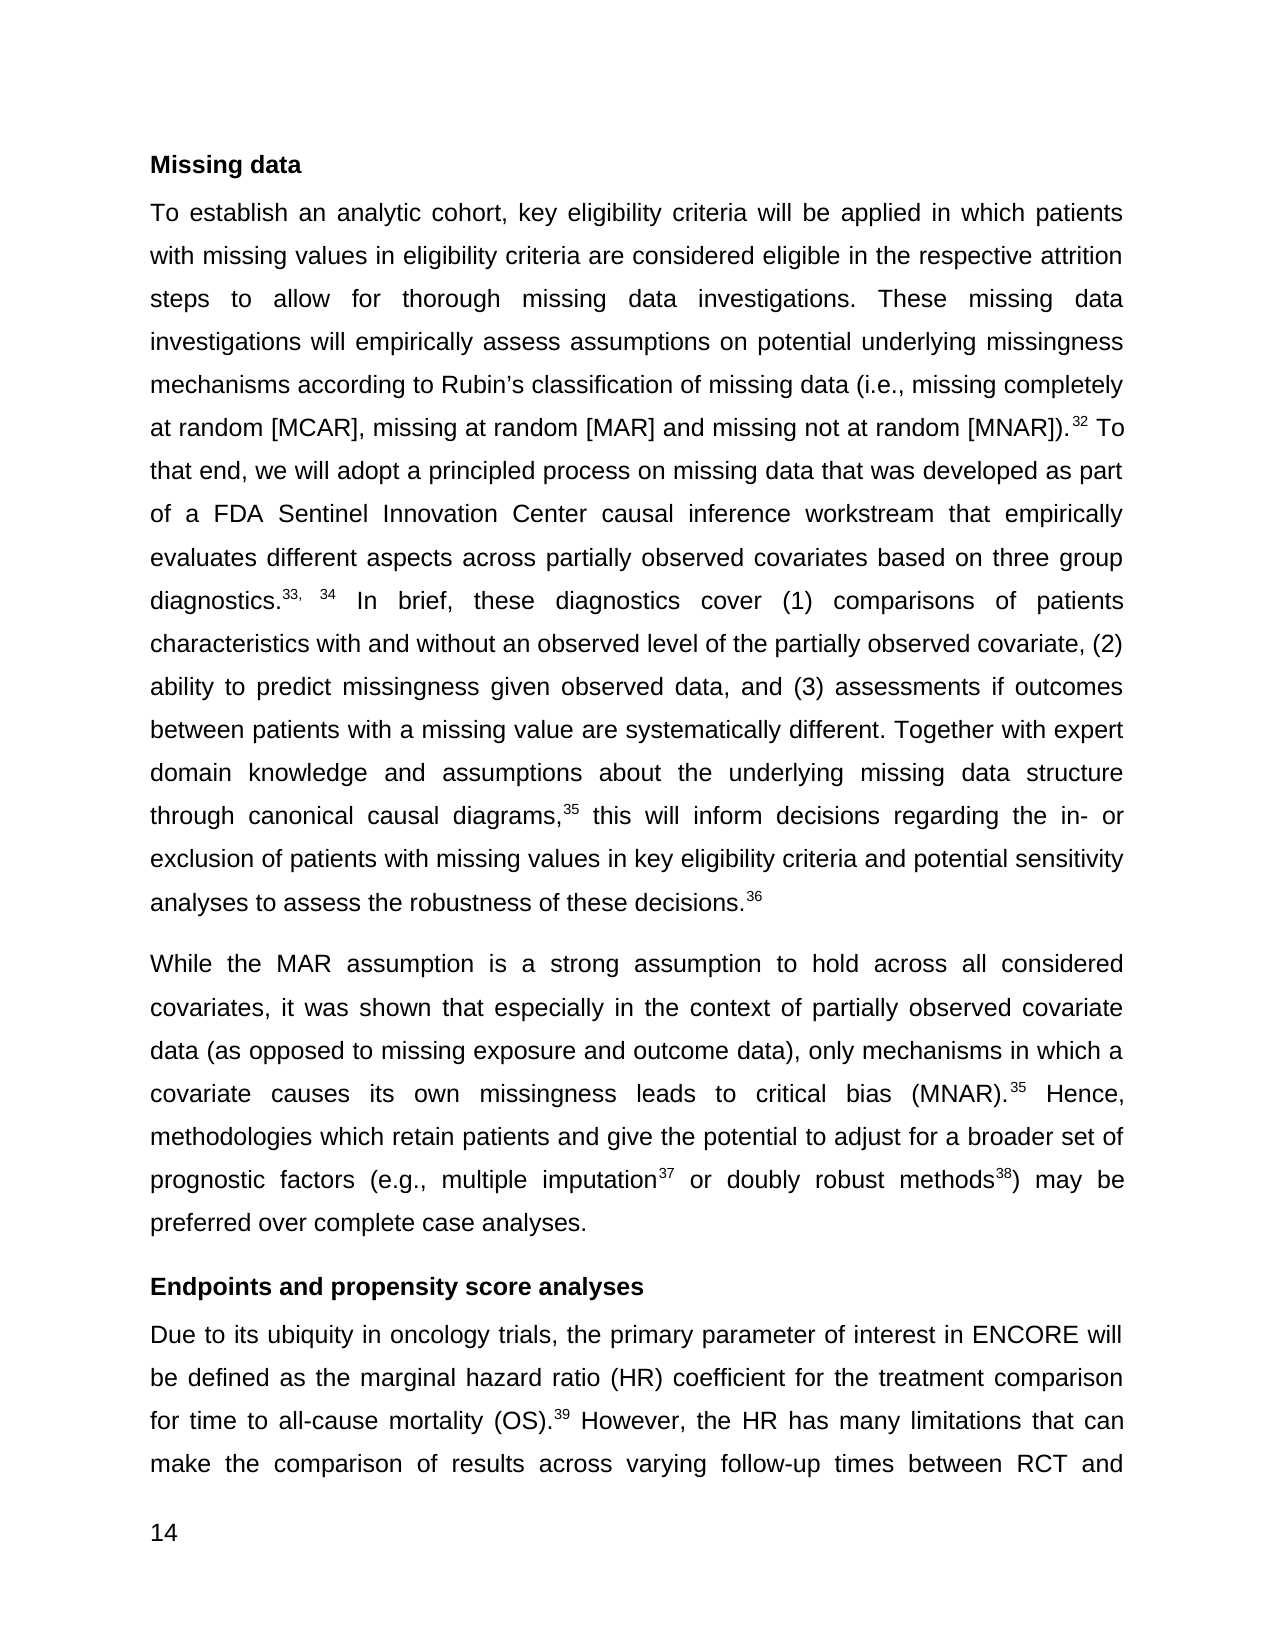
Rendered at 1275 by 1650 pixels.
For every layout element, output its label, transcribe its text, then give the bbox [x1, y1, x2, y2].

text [150, 1319, 1125, 1478]
subtitle Missing data [150, 150, 1125, 179]
text To establish an analytic cohort, key eligibility criteria will be applied in which patients with missing values in eligibility criteria are considered eligible in the respective attrition steps to allow for thorough missing data investigations. These missing data investigations will empirically assess assumptions on potential underlying missingness mechanisms according to Rubin’s classification of missing data (i.e., missing completely at random [MCAR], missing at random [MAR] and missing not at random [MNAR]).32 To that end, we will adopt a principled process on missing data that was developed as part of a FDA Sentinel Innovation Center causal inference workstream that empirically evaluates different aspects across partially observed covariates based on three group diagnostics.33, 34 In brief, these diagnostics cover (1) comparisons of patients characteristics with and without an observed level of the partially observed covariate, (2) ability to predict missingness given observed data, and (3) assessments if outcomes between patients with a missing value are systematically different. Together with expert domain knowledge and assumptions about the underlying missing data structure through canonical causal diagrams,35 this will inform decisions regarding the in- or exclusion of patients with missing values in key eligibility criteria and potential sensitivity analyses to assess the robustness of these decisions.36 [150, 197, 1125, 916]
subtitle Endpoints and propensity score analyses [150, 1272, 1125, 1301]
text While the MAR assumption is a strong assumption to hold across all considered covariates, it was shown that especially in the context of partially observed covariate data (as opposed to missing exposure and outcome data), only mechanisms in which a covariate causes its own missingness leads to critical bias (MNAR).35 Hence, methodologies which retain patients and give the potential to adjust for a broader set of prognostic factors (e.g., multiple imputation37 or doubly robust methods38) may be preferred over complete case analyses. [150, 949, 1125, 1237]
